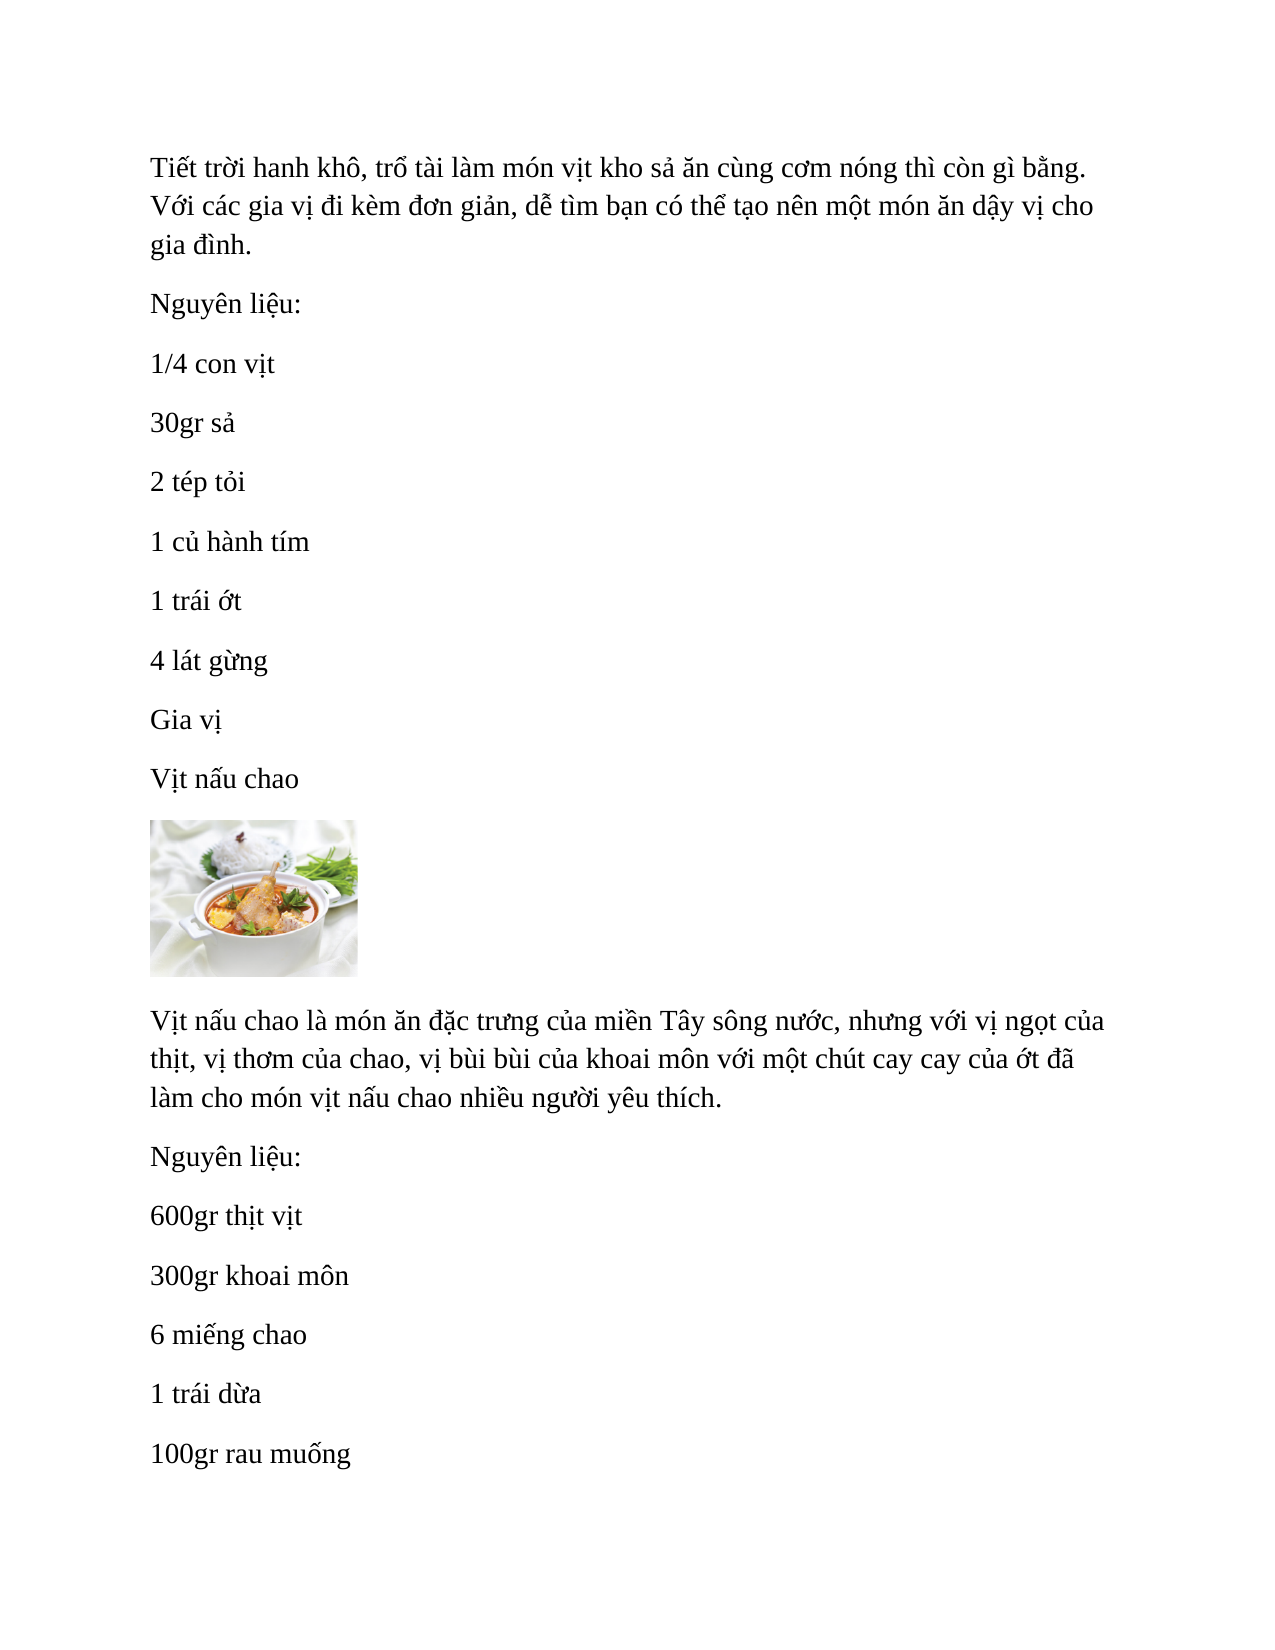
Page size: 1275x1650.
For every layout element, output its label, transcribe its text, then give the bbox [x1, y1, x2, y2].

text Nguyên liệu: [150, 1139, 1125, 1173]
text Nguyên liệu: [150, 286, 1125, 320]
text 1 trái dừa [150, 1377, 1125, 1410]
picture [150, 820, 358, 977]
text 30gr sả [150, 405, 1125, 439]
text 600gr thịt vịt [150, 1198, 1125, 1232]
text Tiết trời hanh khô, trổ tài làm món vịt kho sả ăn cùng cơm nóng thì còn gì bằng. Với các gia vị đi kèm đơn giản, dễ tìm bạn có thể tạo nên một món ăn dậy vị cho gia đình. [150, 150, 1125, 261]
text Gia vị [150, 702, 1125, 736]
text Vịt nấu chao [150, 761, 1125, 795]
text 6 miếng chao [150, 1317, 1125, 1351]
text Vịt nấu chao là món ăn đặc trưng của miền Tây sông nước, nhưng với vị ngọt của thịt, vị thơm của chao, vị bùi bùi của khoai môn với một chút cay cay của ớt đã làm cho món vịt nấu chao nhiều người yêu thích. [150, 1003, 1125, 1113]
text 1 trái ớt [150, 583, 1125, 617]
text 1 củ hành tím [150, 524, 1125, 557]
text 4 lát gừng [150, 643, 1125, 676]
text 300gr khoai môn [150, 1258, 1125, 1291]
text 1/4 con vịt [150, 346, 1125, 379]
text 2 tép tỏi [150, 464, 1125, 498]
text 100gr rau muống [150, 1436, 1125, 1469]
